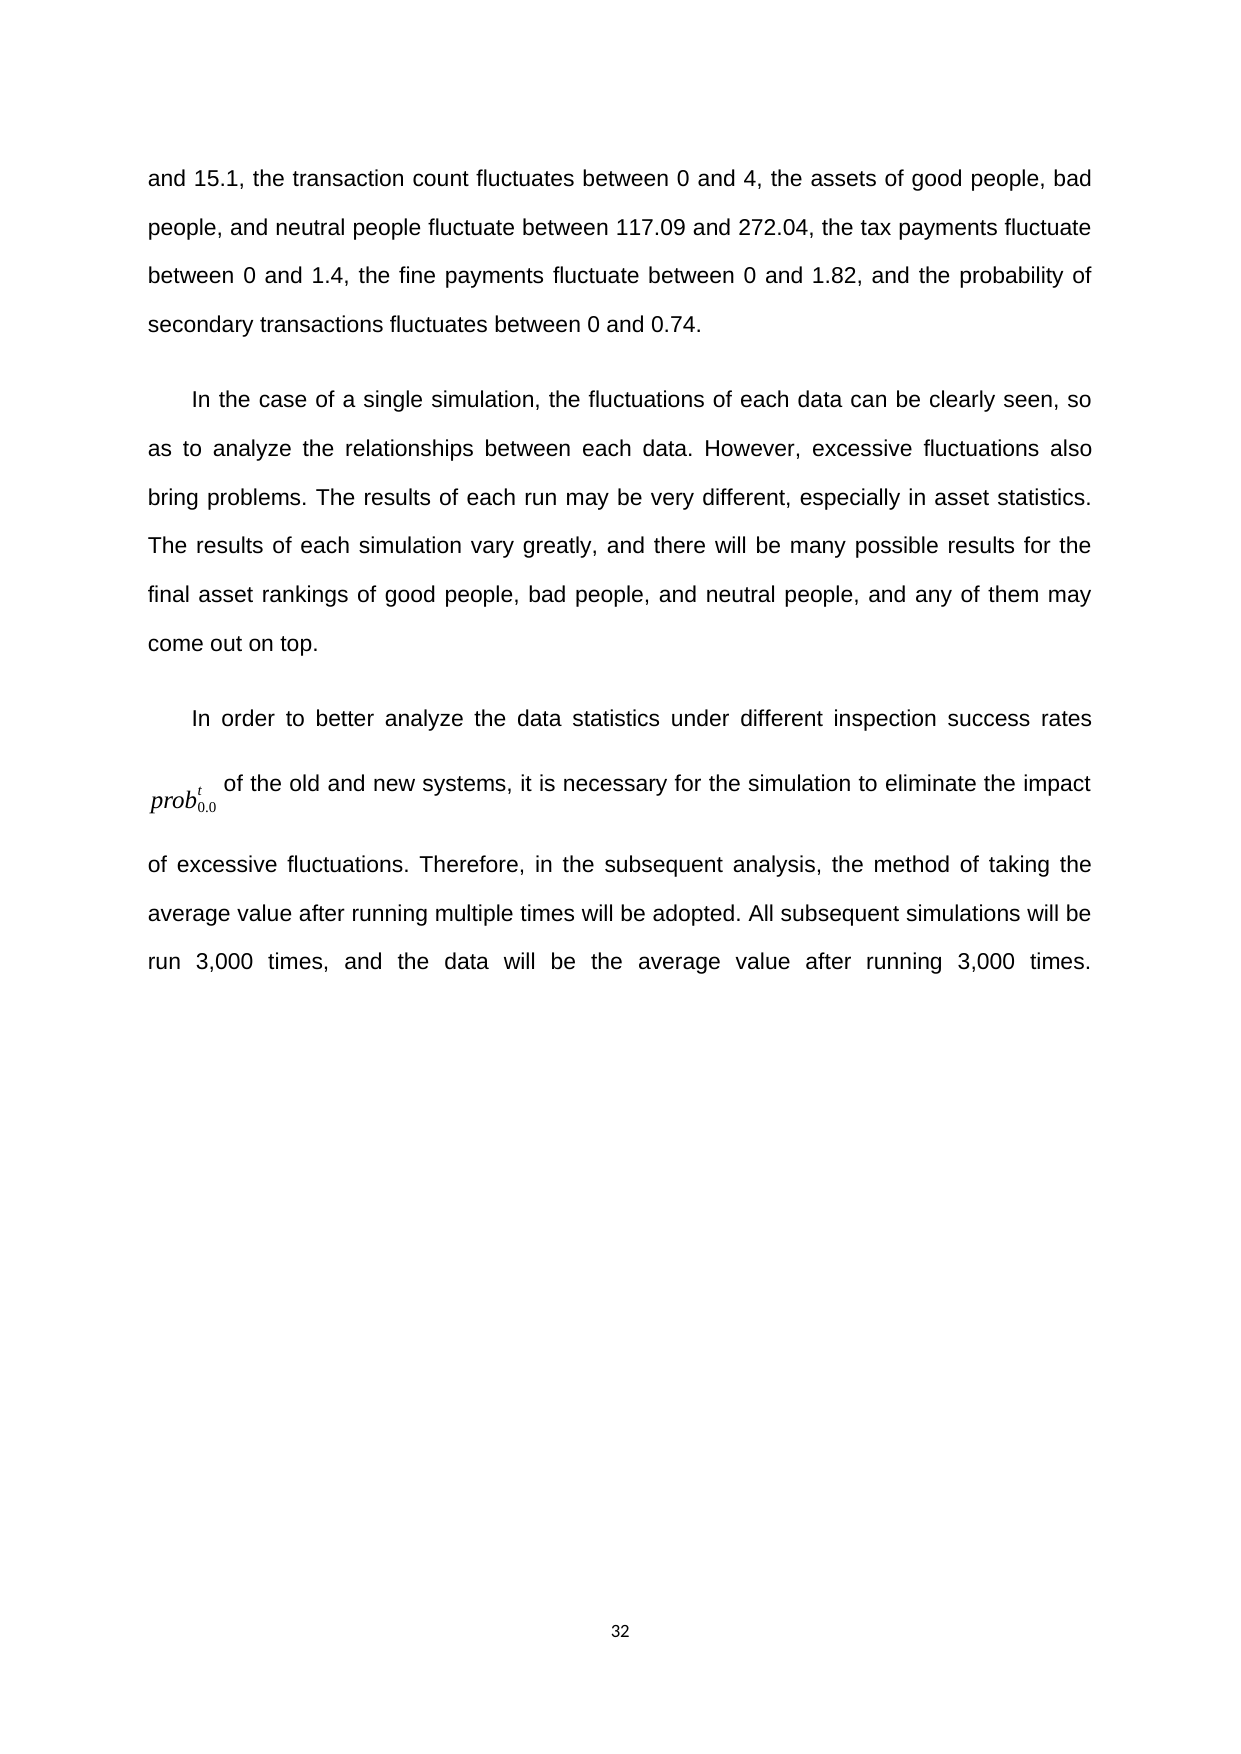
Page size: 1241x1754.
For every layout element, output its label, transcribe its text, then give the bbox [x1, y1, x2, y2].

text In order to better analyze the data statistics under different inspection success rates of the old and new systems, it is necessary for the simulation to eliminate the impact of excessive fluctuations. Therefore, in the subsequent analysis, the method of taking the average value after running multiple times will be adopted. All subsequent simulations will be run 3,000 times, and the data will be the average value after running 3,000 times. [148, 702, 1092, 978]
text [148, 162, 1092, 341]
text In the case of a single simulation, the fluctuations of each data can be clearly seen, so as to analyze the relationships between each data. However, excessive fluctuations also bring problems. The results of each run may be very different, especially in asset statistics. The results of each simulation vary greatly, and there will be many possible results for the final asset rankings of good people, bad people, and neutral people, and any of them may come out on top. [148, 383, 1092, 659]
